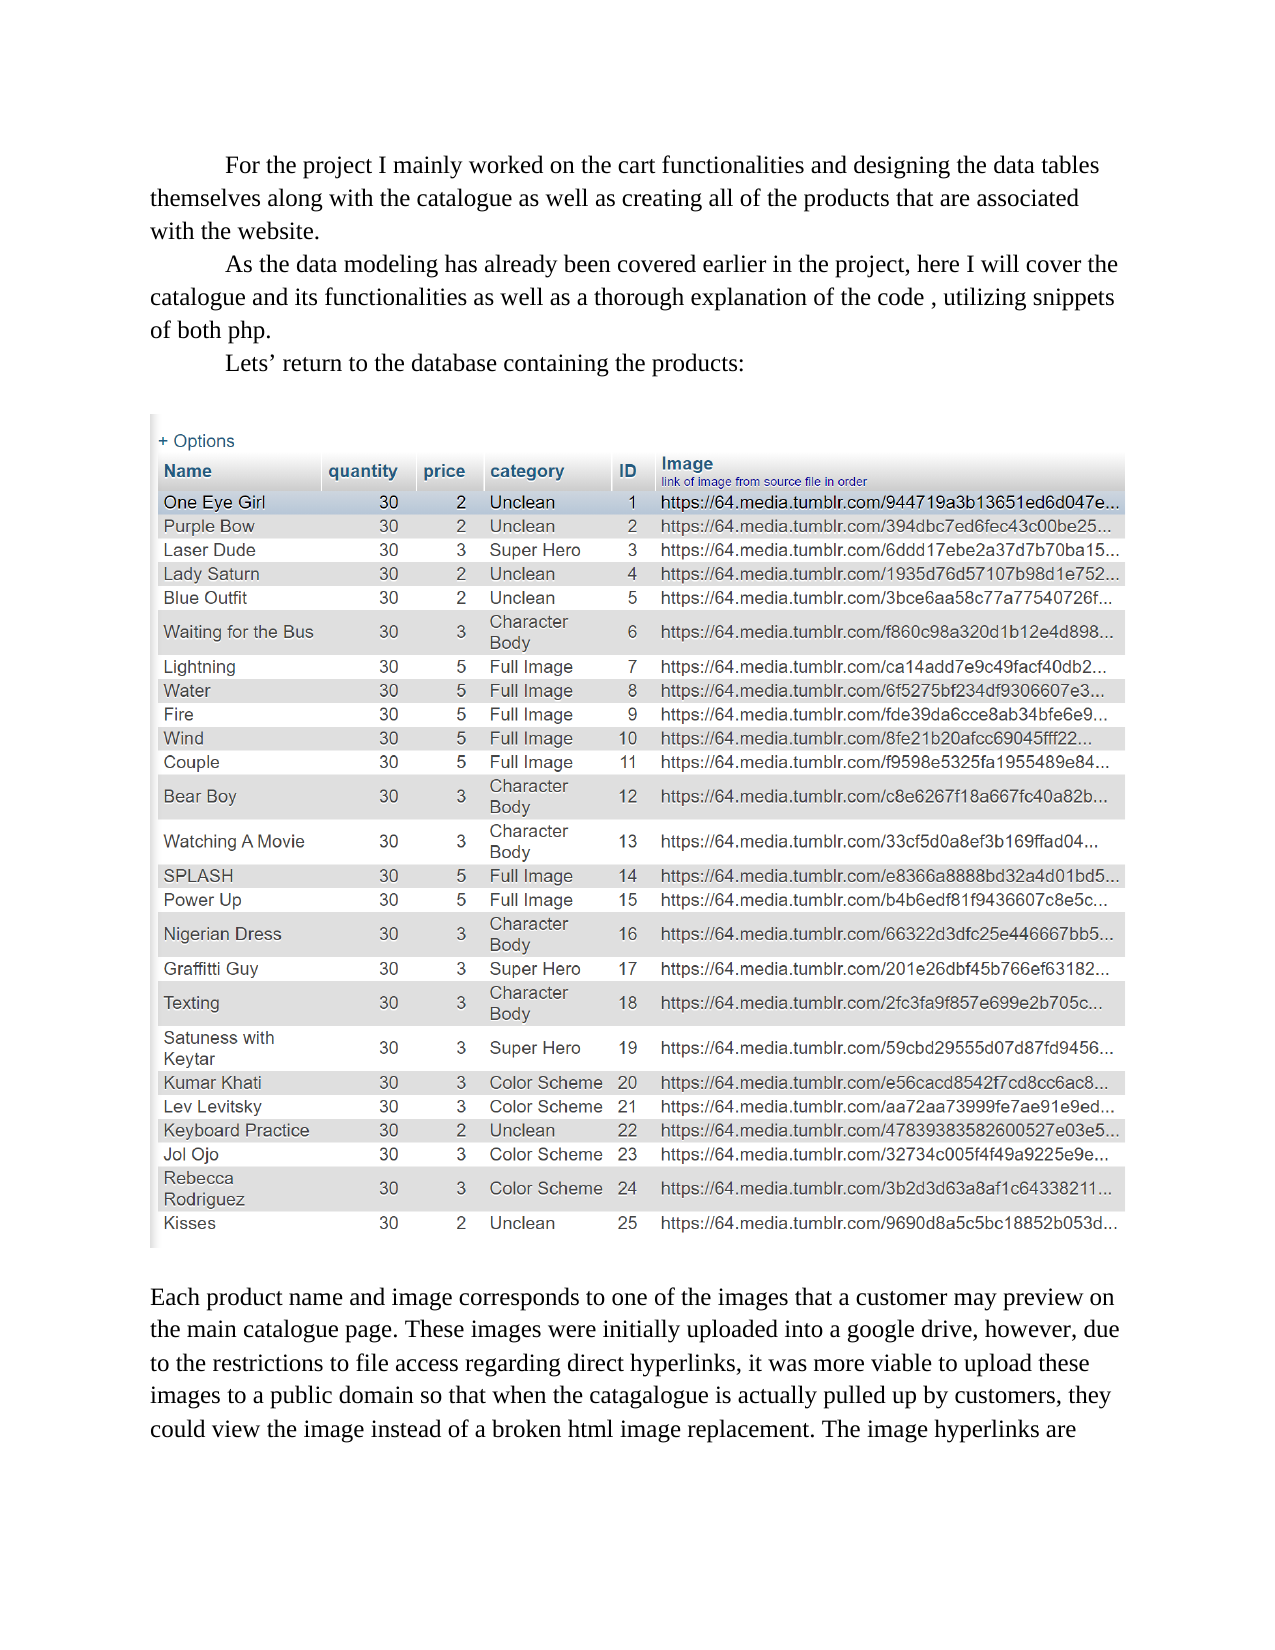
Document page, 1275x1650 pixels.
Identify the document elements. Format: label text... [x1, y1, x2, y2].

text As the data modeling has already been covered earlier in the project, here I will cover the catalogue and its functionalities as well as a thorough explanation of the code , utilizing snippets of both php. [150, 249, 1125, 344]
picture [150, 414, 1125, 1248]
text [150, 1282, 1125, 1442]
text Lets’ return to the database containing the products: [150, 348, 1125, 377]
text For the project I mainly worked on the cart functionalities and designing the data tables themselves along with the catalogue as well as creating all of the products that are associated with the website. [150, 150, 1125, 245]
